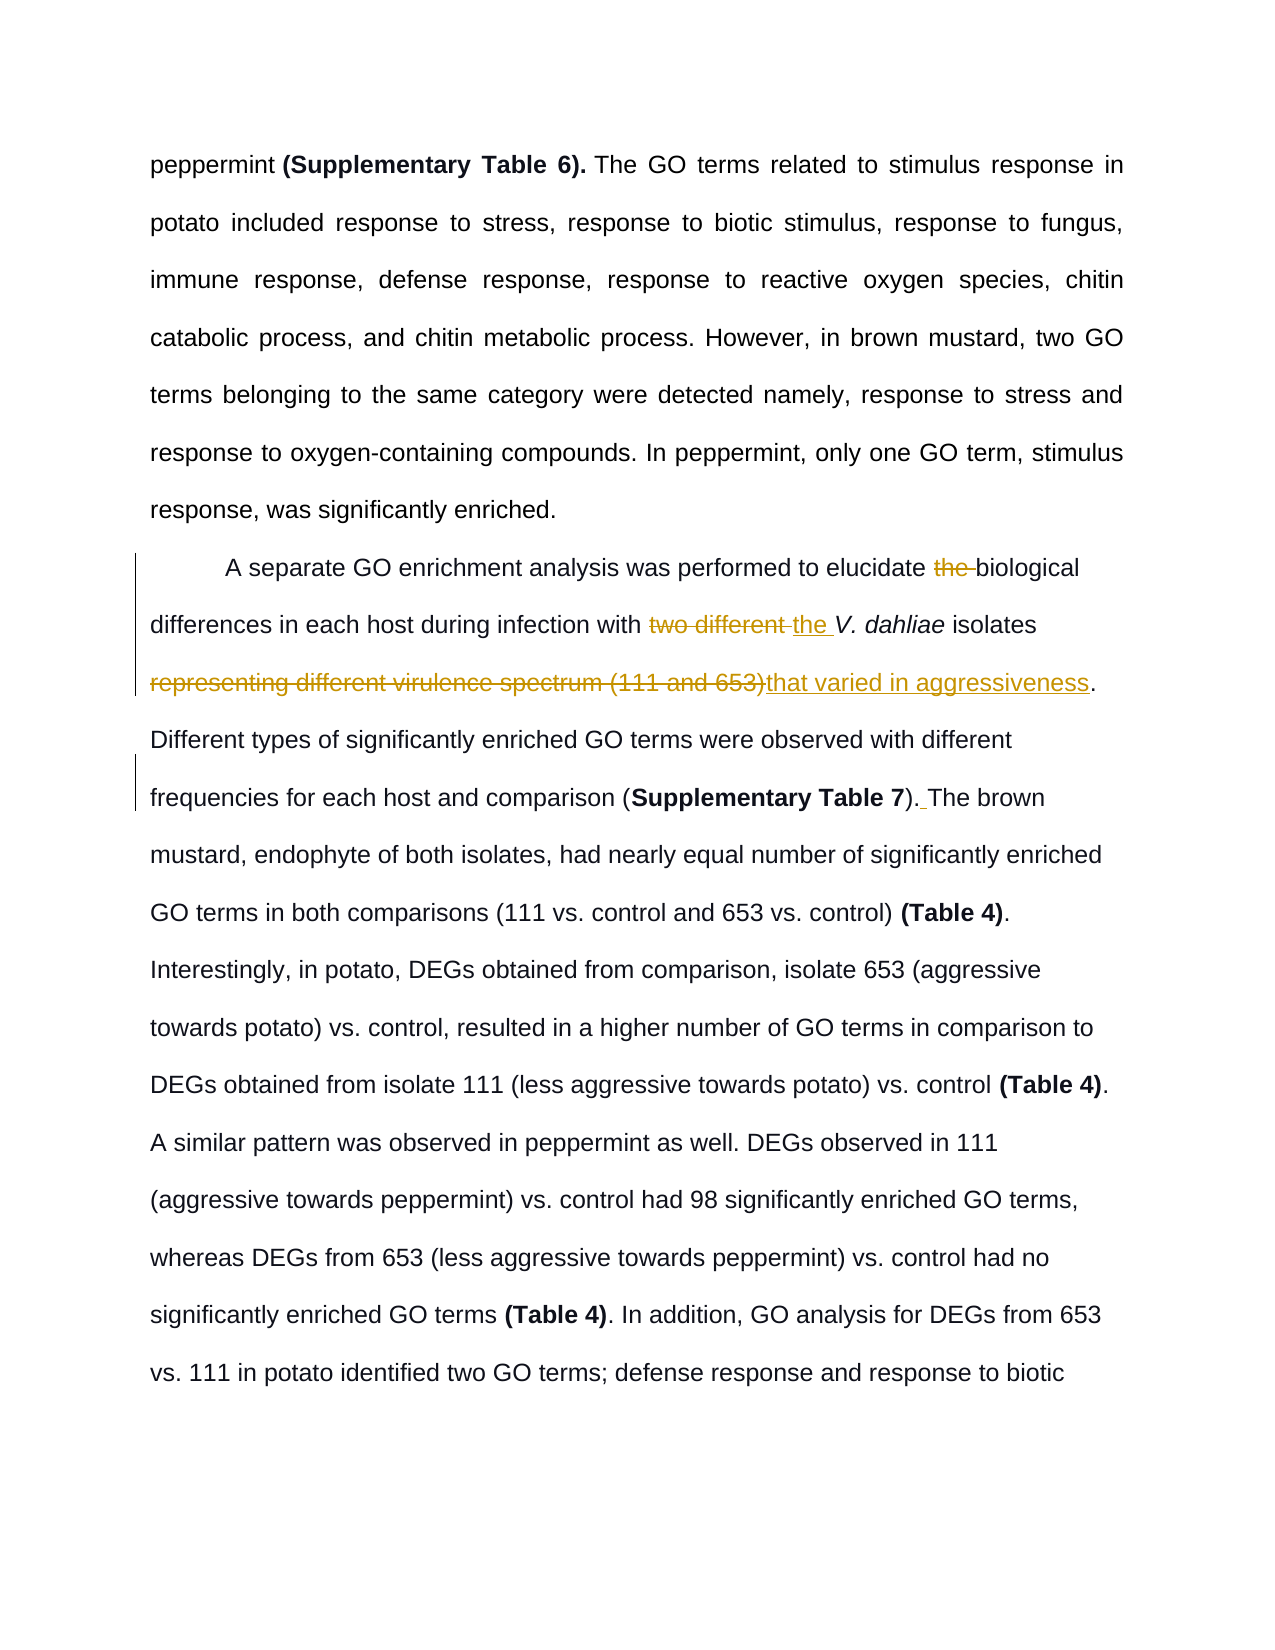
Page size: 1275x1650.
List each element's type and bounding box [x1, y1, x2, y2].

text [150, 150, 1125, 524]
text [150, 552, 1125, 1386]
